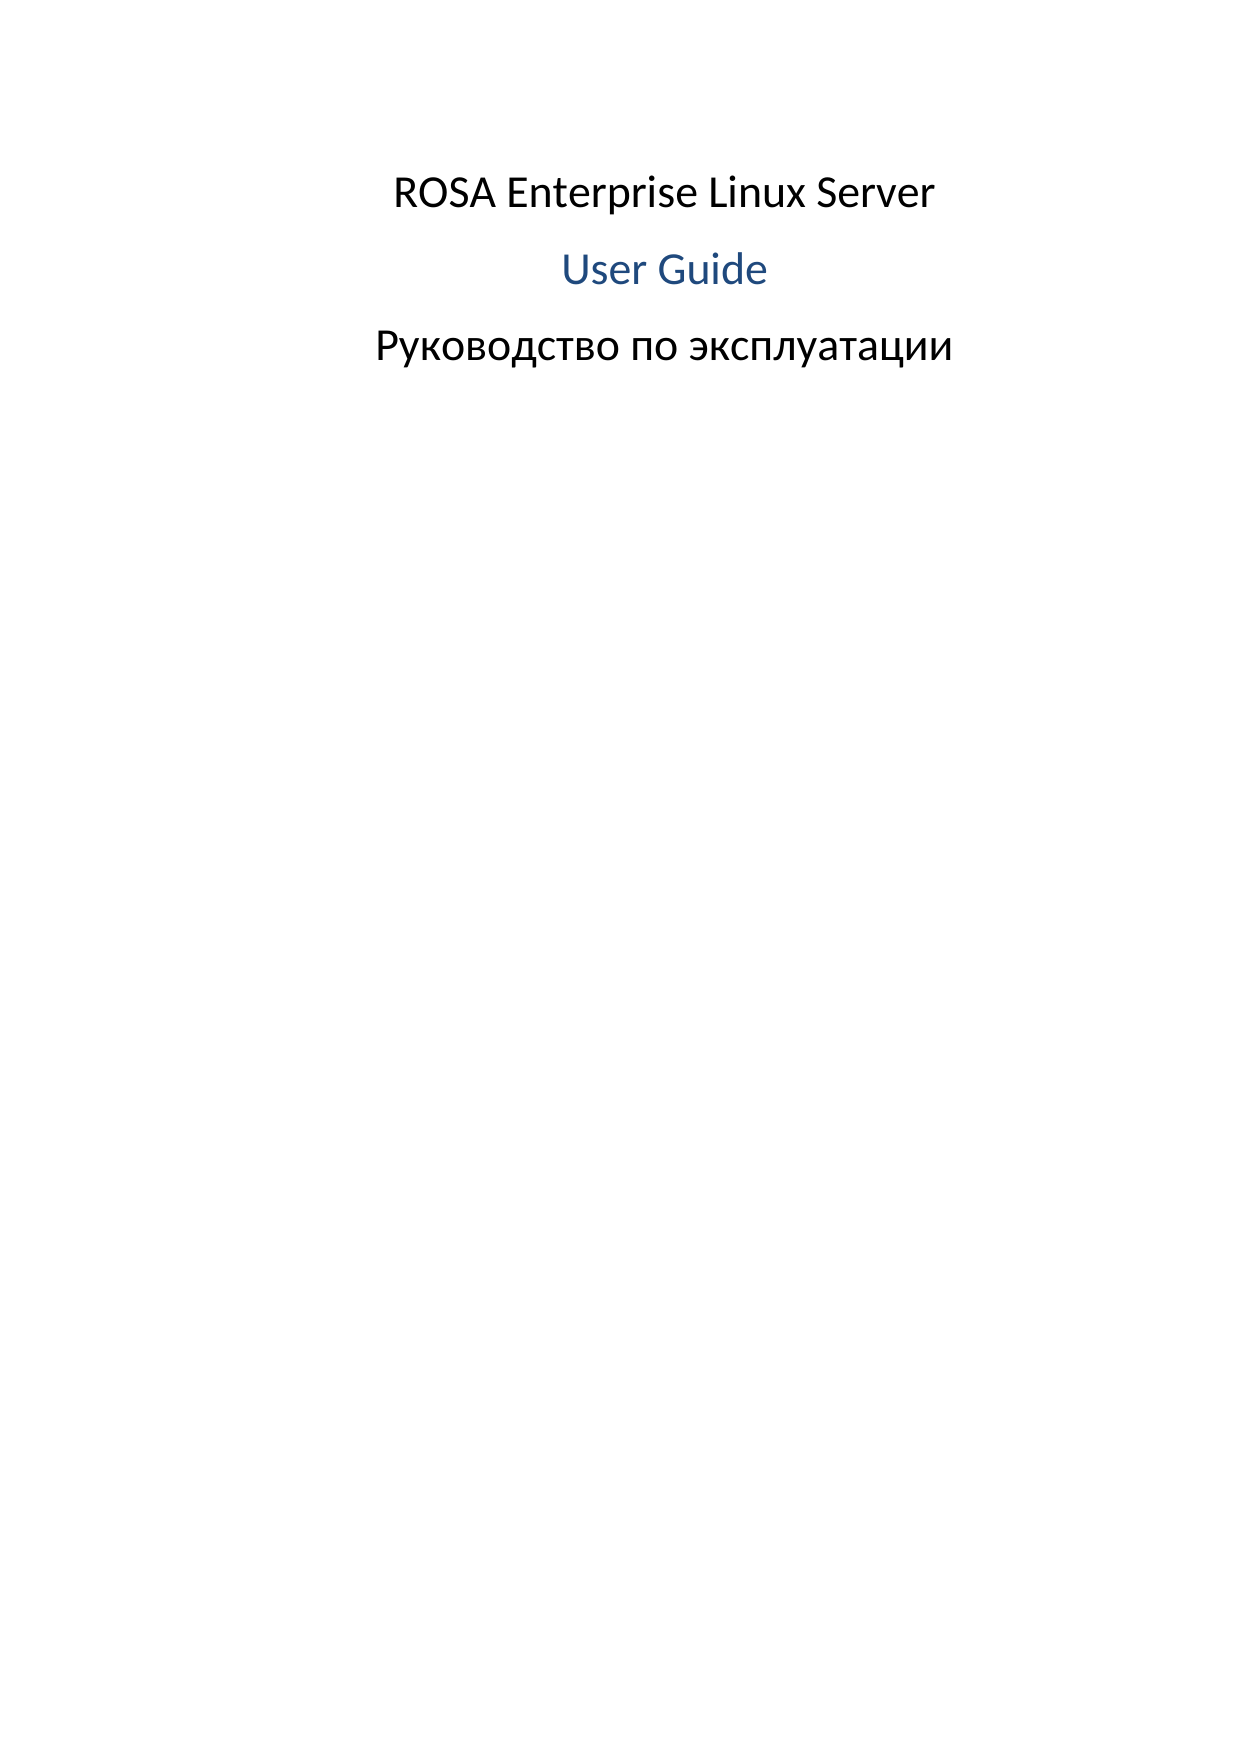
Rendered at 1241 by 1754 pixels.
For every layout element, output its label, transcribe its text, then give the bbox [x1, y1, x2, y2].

text ROSA Enterprise Linux Server [177, 163, 1152, 219]
text Руководство по эксплуатации [177, 316, 1152, 372]
text User Guide [177, 239, 1152, 296]
